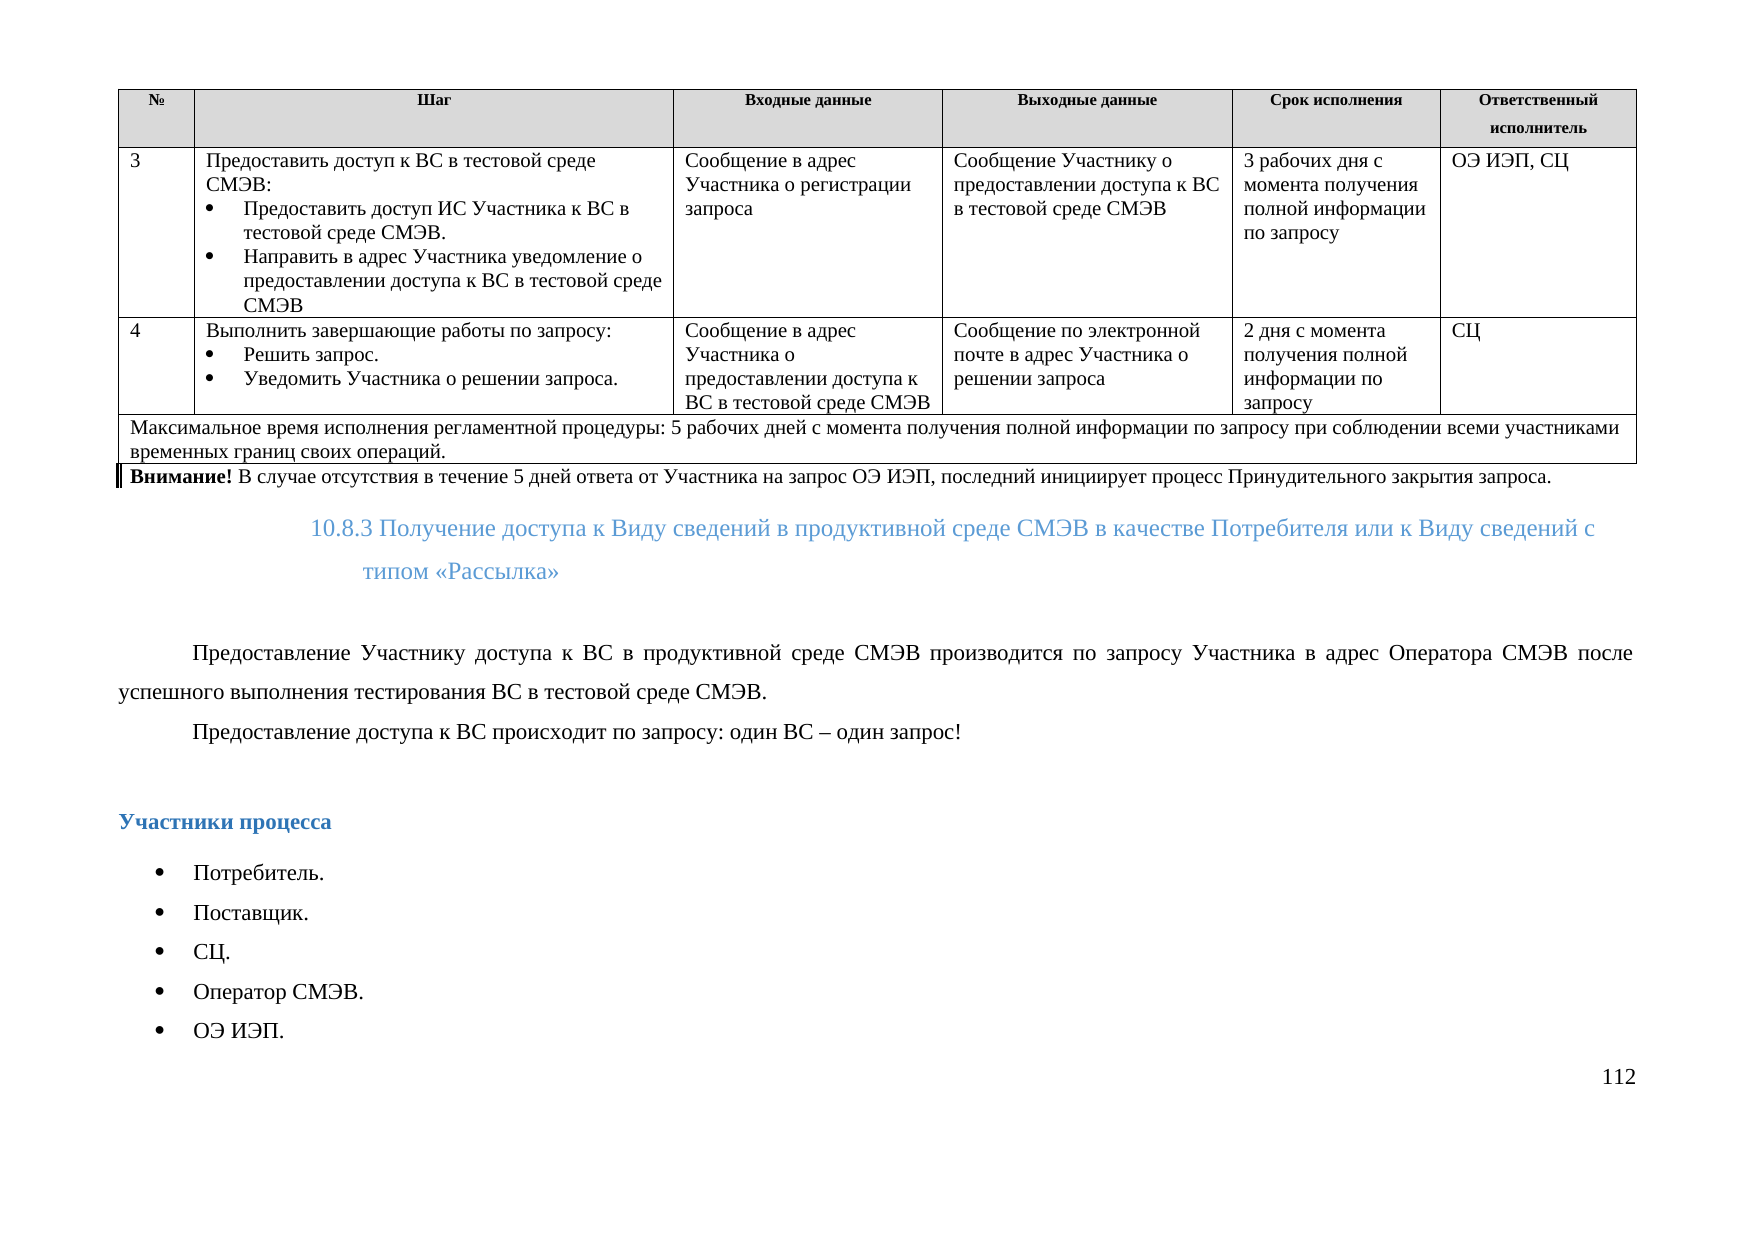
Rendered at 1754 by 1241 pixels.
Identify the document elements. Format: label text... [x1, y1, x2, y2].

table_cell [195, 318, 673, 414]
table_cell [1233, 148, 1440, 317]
list ОЭ ИЭП. [156, 1017, 1636, 1044]
subtitle Получение доступа к Виду сведений в продуктивной среде СМЭВ в качестве Потребителя или к Виду сведений с типом «Рассылка» [310, 513, 1636, 585]
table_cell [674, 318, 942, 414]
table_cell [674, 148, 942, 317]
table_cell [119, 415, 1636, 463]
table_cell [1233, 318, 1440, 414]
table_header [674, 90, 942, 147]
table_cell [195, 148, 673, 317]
text Участники процесса [118, 808, 1636, 835]
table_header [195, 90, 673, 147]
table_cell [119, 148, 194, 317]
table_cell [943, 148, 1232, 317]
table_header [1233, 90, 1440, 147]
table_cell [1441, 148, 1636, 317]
list СЦ. [156, 938, 1636, 965]
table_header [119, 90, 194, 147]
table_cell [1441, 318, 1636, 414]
list Оператор СМЭВ. [156, 978, 1636, 1004]
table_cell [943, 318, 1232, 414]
list Потребитель. [156, 859, 1636, 886]
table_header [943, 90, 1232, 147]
text Предоставление Участнику доступа к ВС в продуктивной среде СМЭВ производится по запросу Участника в адрес Оператора СМЭВ после успешного выполнения тестирования ВС в тестовой среде СМЭВ. [118, 639, 1636, 705]
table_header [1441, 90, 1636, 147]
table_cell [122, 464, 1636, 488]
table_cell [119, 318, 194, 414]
list Поставщик. [156, 899, 1636, 925]
text Предоставление доступа к ВС происходит по запросу: один ВС – один запрос! [118, 718, 1636, 744]
